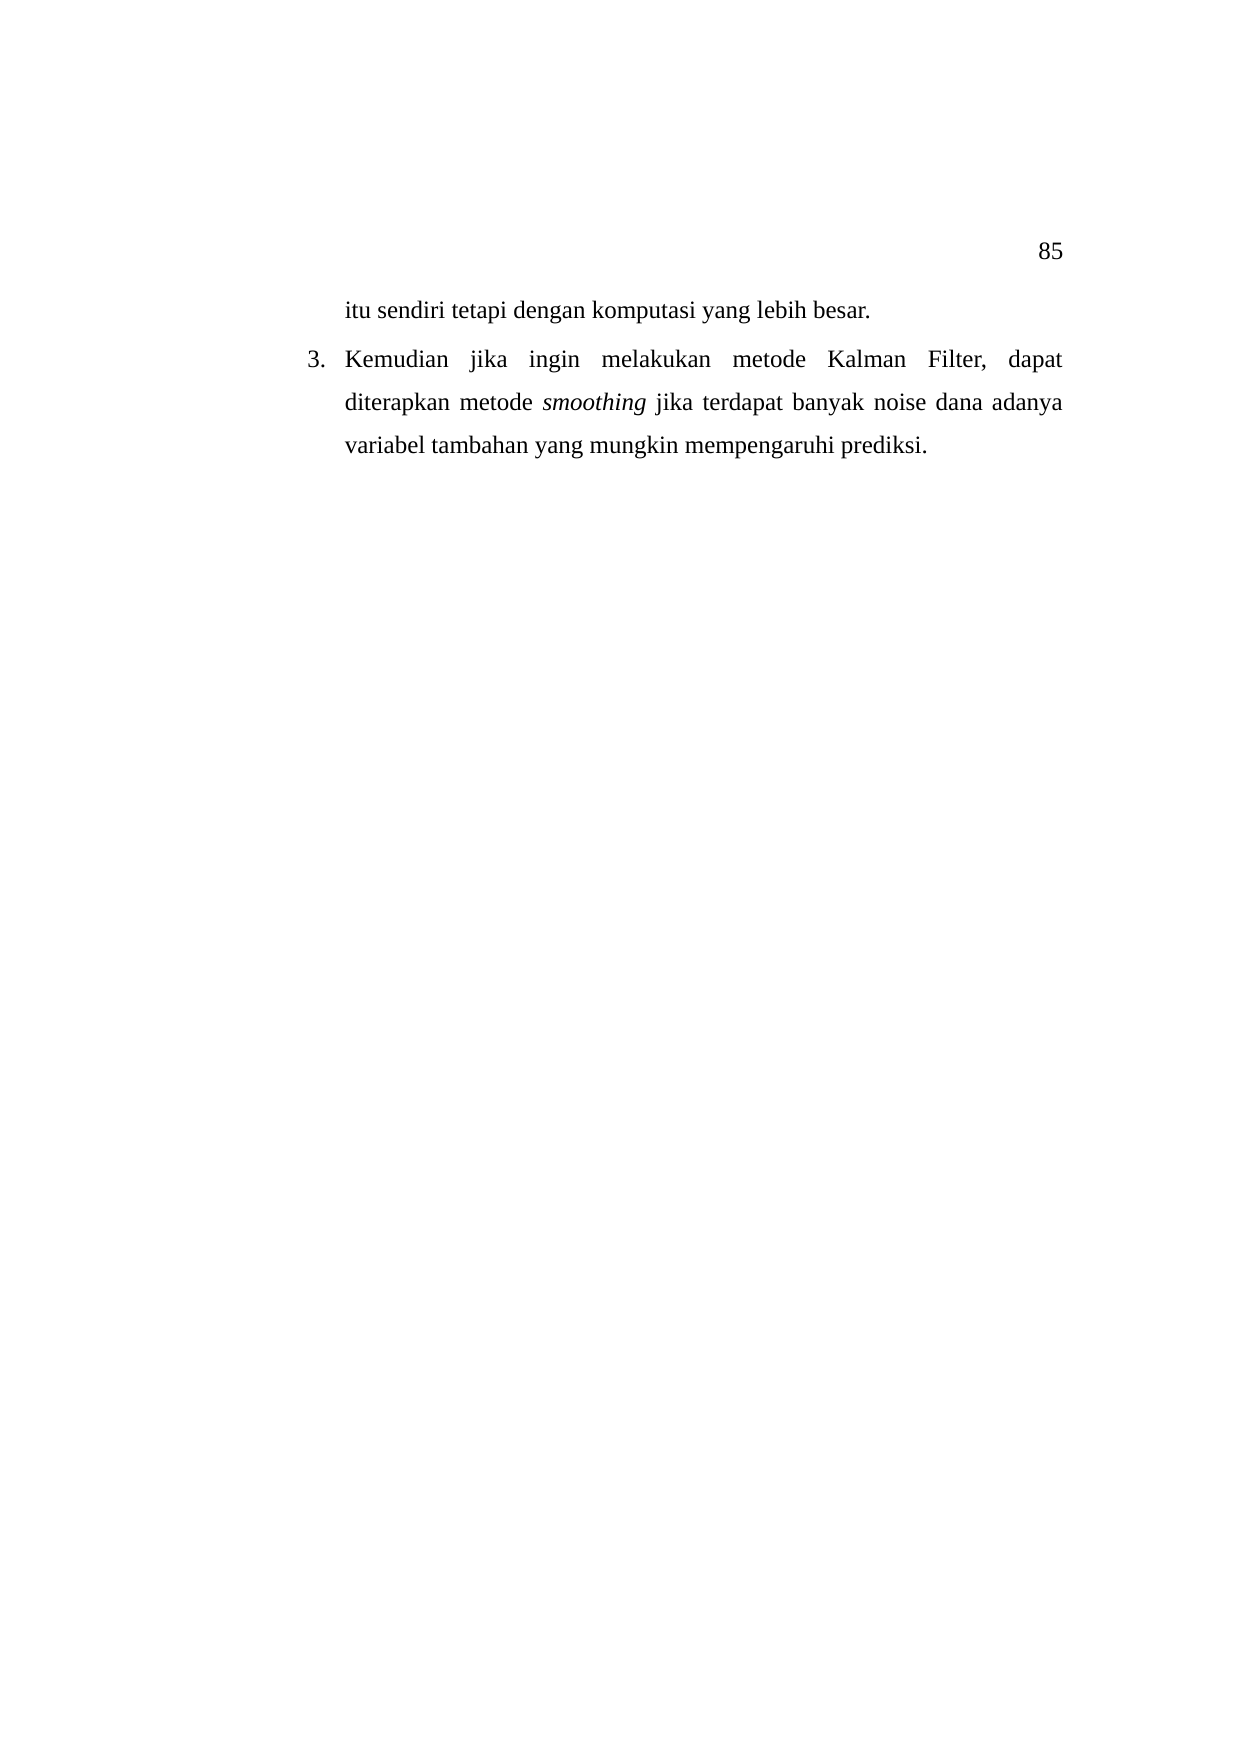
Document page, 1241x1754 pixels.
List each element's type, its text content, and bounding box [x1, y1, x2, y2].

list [307, 295, 1063, 324]
list Kemudian jika ingin melakukan metode Kalman Filter, dapat diterapkan metode smoothing jika terdapat banyak noise dana adanya variabel tambahan yang mungkin mempengaruhi prediksi. [307, 344, 1063, 459]
